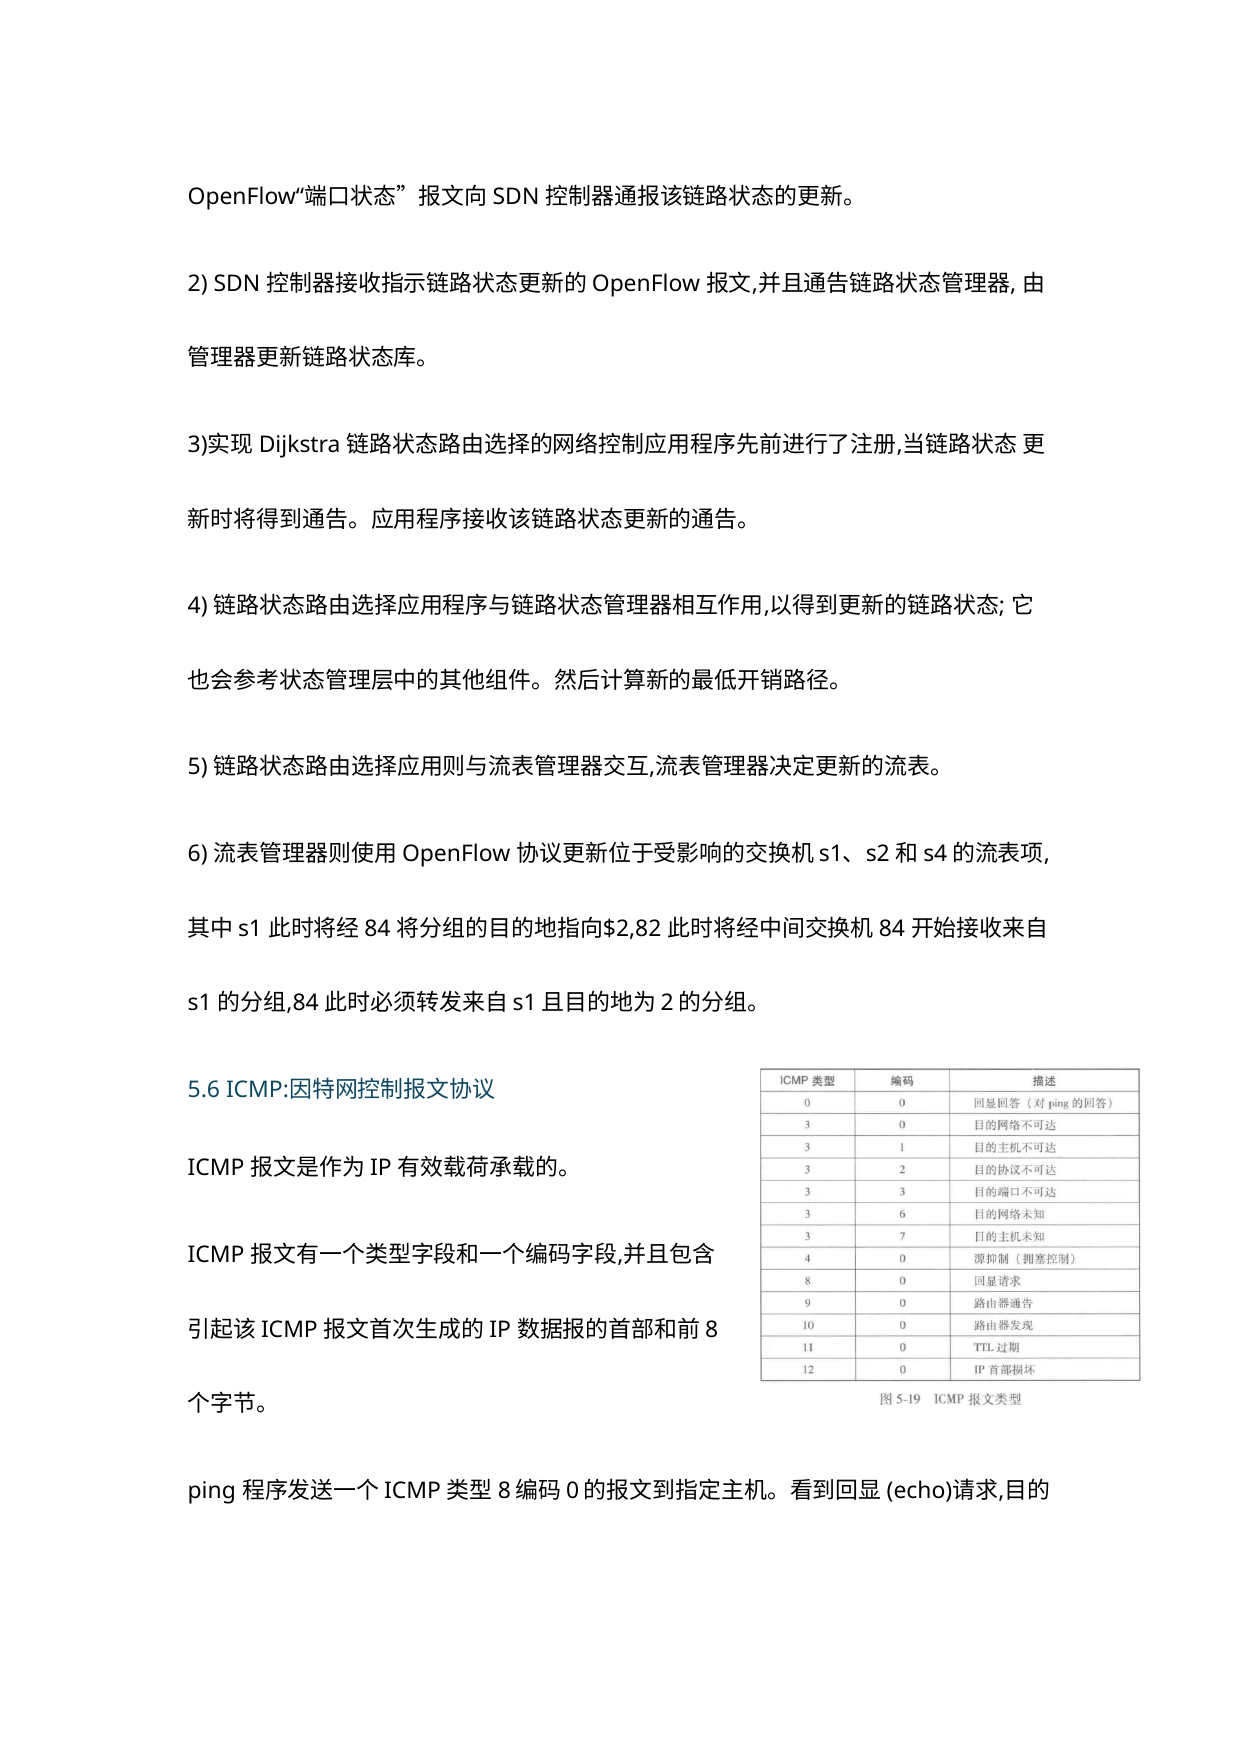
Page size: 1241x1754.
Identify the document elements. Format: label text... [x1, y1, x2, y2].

text 3)实现 Dijkstra 链路状态路由选择的网络控制应用程序先前进行了注册,当链路状态 更新时将得到通告。应用程序接收该链路状态更新的通告。 [187, 410, 1053, 549]
text ICMP 报文是作为 IP 有效载荷承载的。 [187, 1133, 759, 1198]
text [187, 162, 1053, 227]
text ICMP 报文有一个类型字段和一个编码字段,并且包含引起该ICMP 报文首次生成的 IP 数据报的首部和前8个字节。 [187, 1220, 1053, 1434]
text 2) SDN 控制器接收指示链路状态更新的OpenFlow 报文,并且通告链路状态管理器, 由管理器更新链路状态库。 [187, 249, 1053, 388]
text 6) 流表管理器则使用 OpenFlow 协议更新位于受影响的交换机s1、s2 和s4的流表项, 其中s1 此时将经84 将分组的目的地指向$2,82 此时将经中间交换机 84 开始接收来自s1 的分组,84 此时必须转发来自s1且目的地为2的分组。 [187, 819, 1053, 1033]
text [187, 1456, 1053, 1521]
text 5) 链路状态路由选择应用则与流表管理器交互,流表管理器决定更新的流表。 [187, 732, 1053, 797]
text 4) 链路状态路由选择应用程序与链路状态管理器相互作用,以得到更新的链路状态; 它也会参考状态管理层中的其他组件。然后计算新的最低开销路径。 [187, 571, 1053, 711]
subtitle 5.6 ICMP:因特网控制报文协议 [187, 1055, 1053, 1120]
picture [759, 1062, 1141, 1406]
